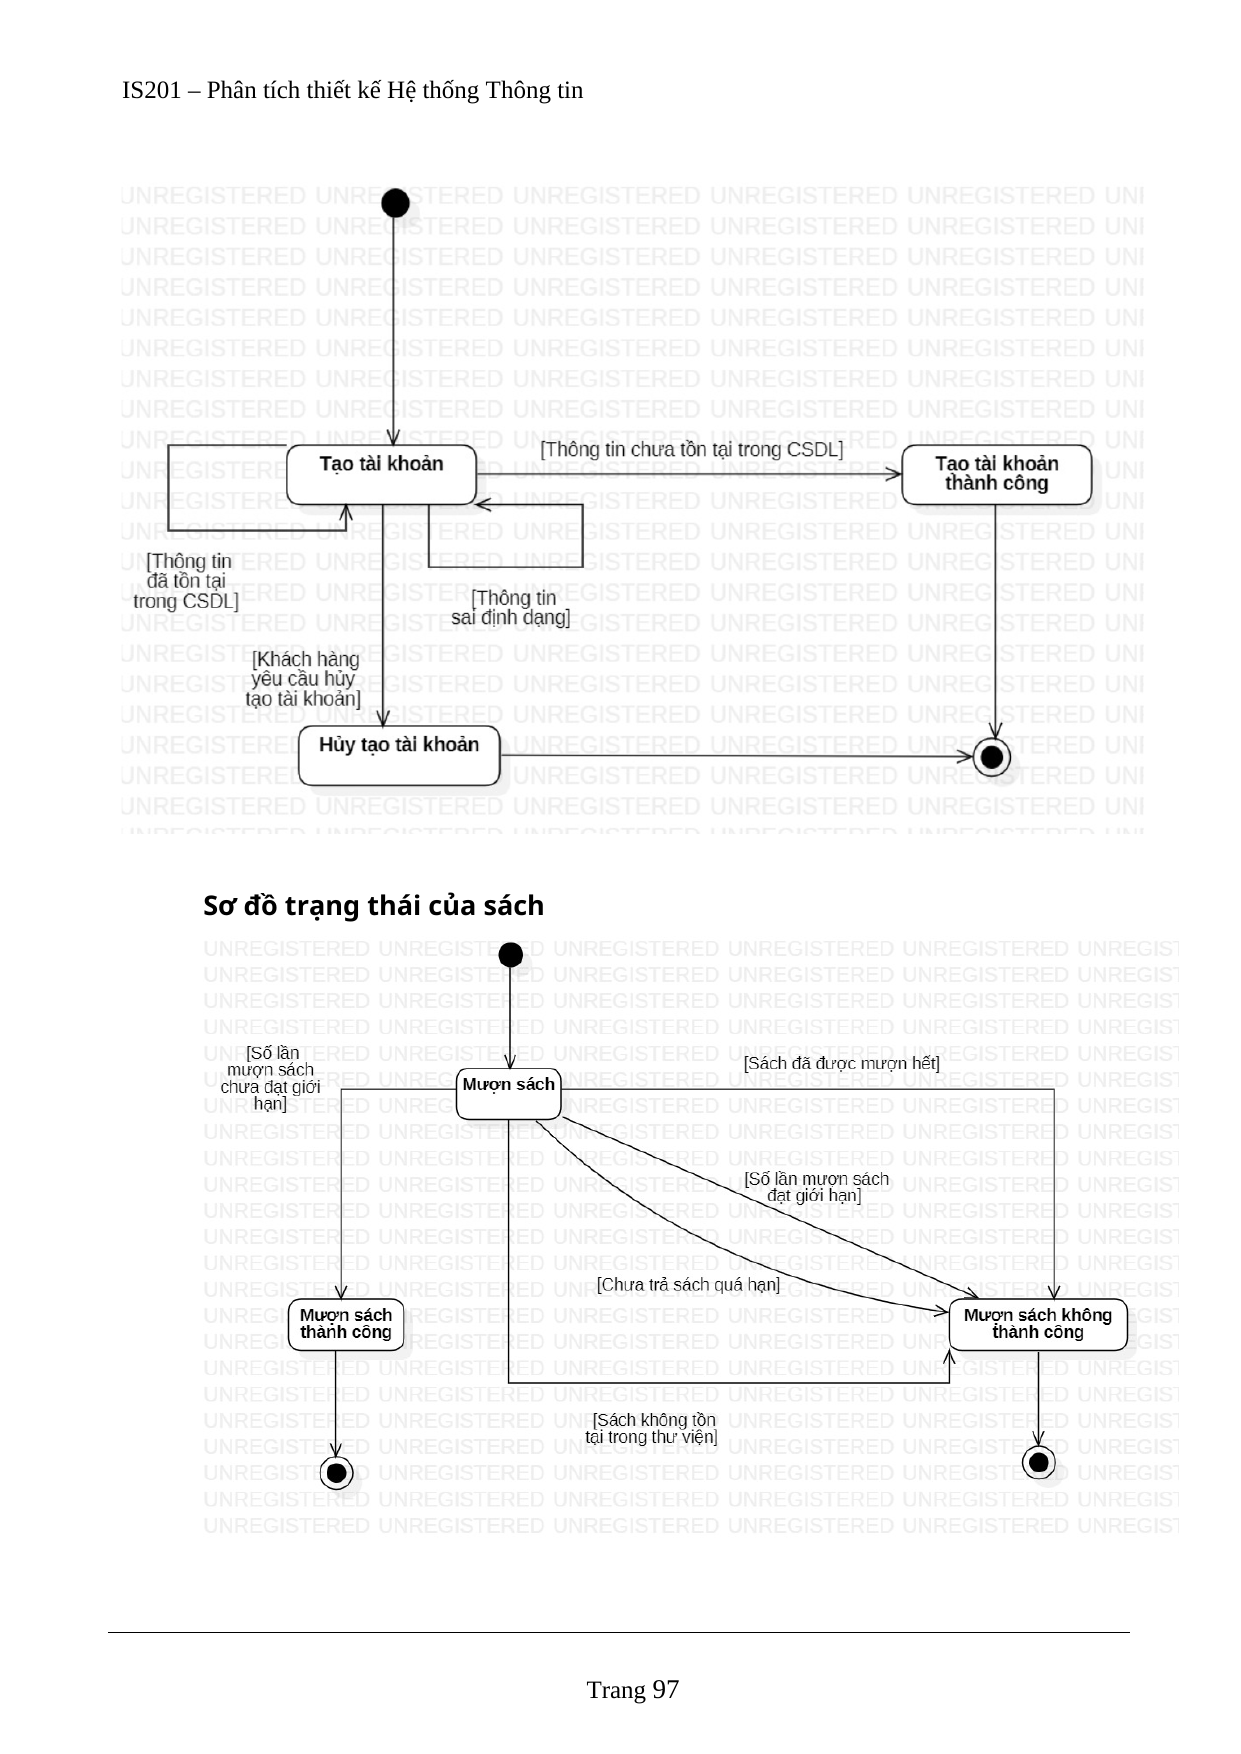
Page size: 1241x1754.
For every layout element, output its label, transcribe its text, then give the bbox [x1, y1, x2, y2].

list Sơ đồ trạng thái của sách [203, 887, 1144, 924]
picture [203, 929, 1179, 1541]
picture [121, 178, 1144, 834]
